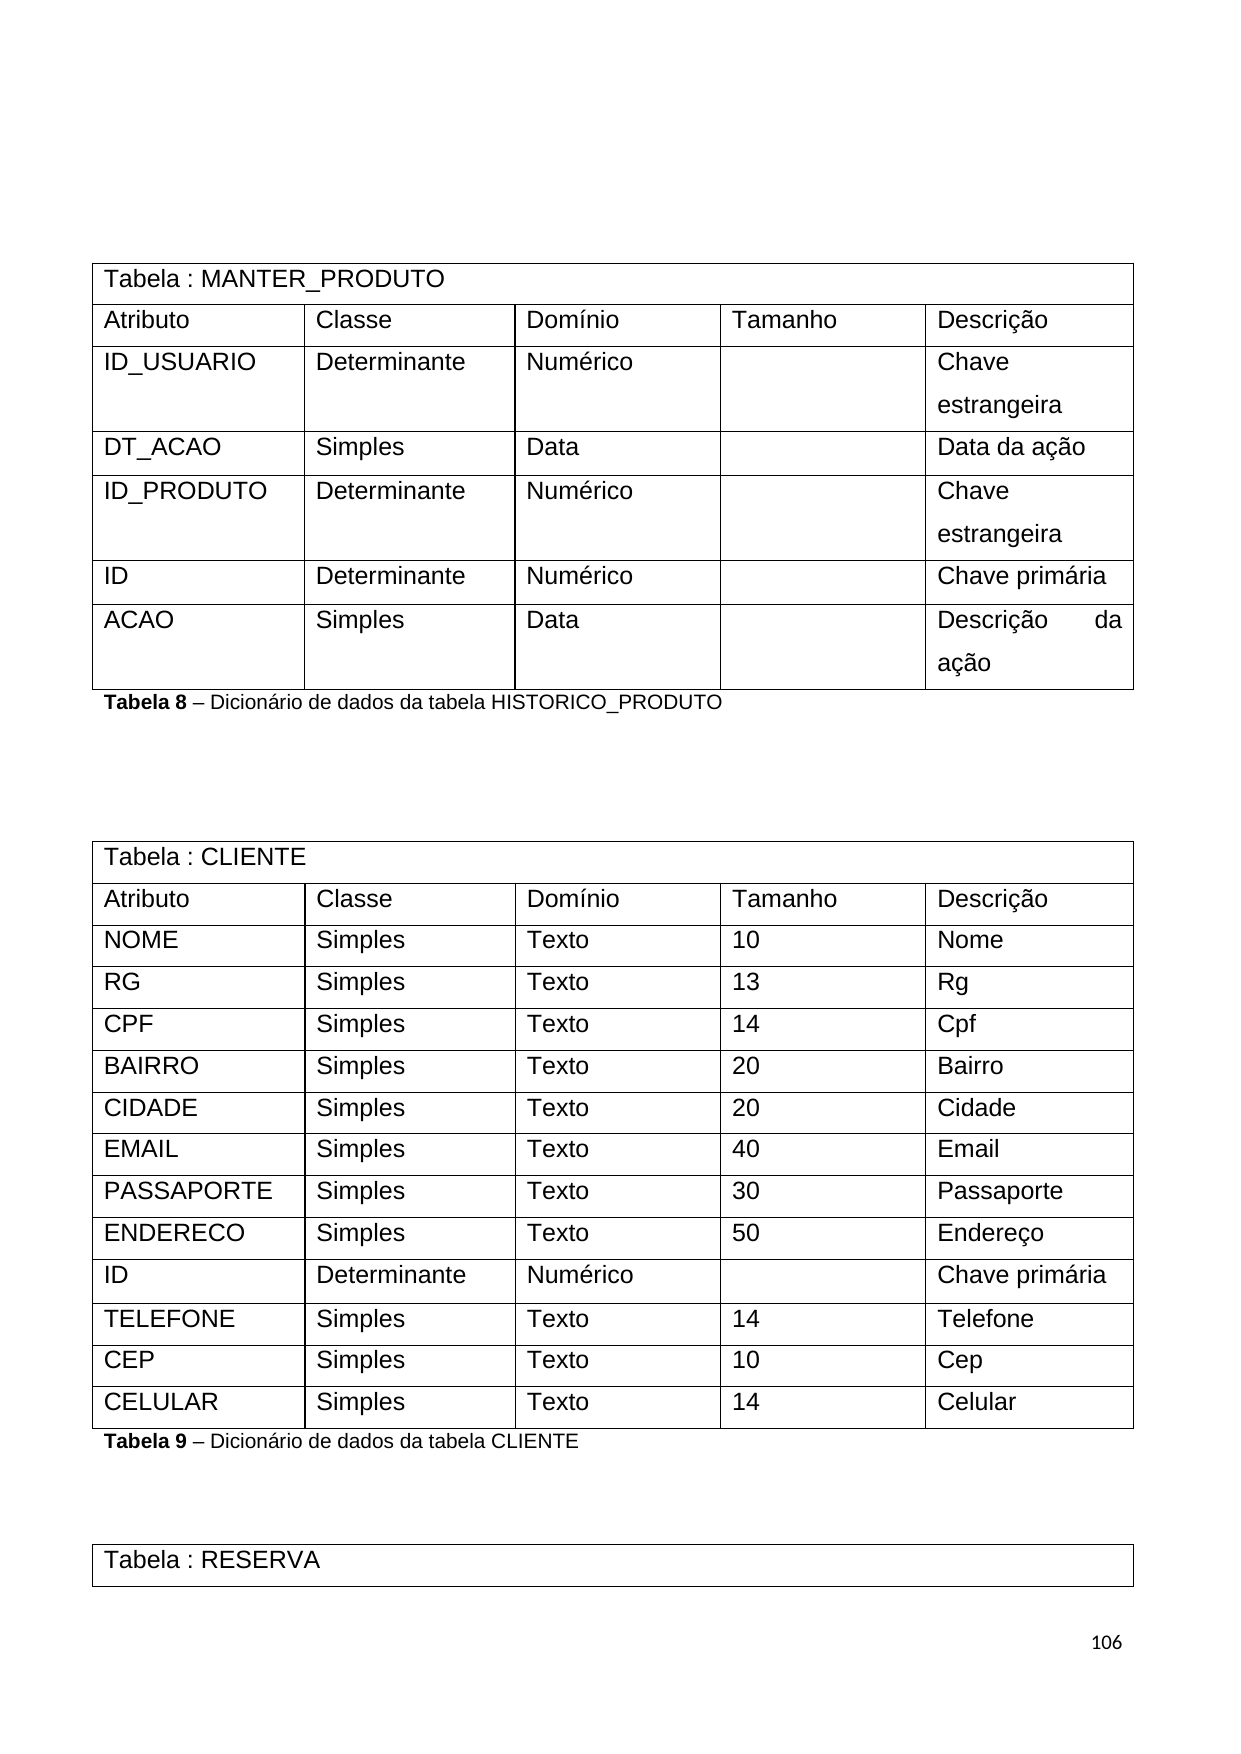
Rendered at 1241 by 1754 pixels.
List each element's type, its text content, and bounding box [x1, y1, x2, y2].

table_cell Classe [306, 884, 515, 924]
table_cell ID [93, 1260, 304, 1303]
table_cell Endereço [926, 1218, 1133, 1259]
table_cell BAIRRO [93, 1051, 304, 1092]
table_cell Simples [306, 1176, 515, 1217]
table_cell Texto [516, 1304, 720, 1344]
table_cell 13 [721, 967, 925, 1008]
table_cell Descrição da ação [926, 605, 1133, 689]
table_header Tabela : RESERVA [93, 1545, 1133, 1586]
table_cell Texto [516, 1009, 720, 1050]
table_cell [721, 476, 925, 560]
table_cell Tamanho [721, 305, 925, 346]
table_cell Numérico [516, 476, 720, 560]
table_cell Bairro [926, 1051, 1133, 1092]
table_cell Email [926, 1134, 1133, 1175]
table_cell Numérico [516, 561, 720, 604]
table_cell CELULAR [93, 1387, 304, 1428]
table_cell Data da ação [926, 432, 1133, 475]
table_cell Cidade [926, 1093, 1133, 1133]
table_cell [721, 432, 925, 475]
table_cell 10 [721, 926, 925, 966]
table_cell ID_USUARIO [93, 347, 304, 431]
table_cell Texto [516, 1176, 720, 1217]
table_cell Texto [516, 967, 720, 1008]
table_cell Texto [516, 1093, 720, 1133]
table_cell Descrição [926, 305, 1133, 346]
table_cell Simples [306, 1304, 515, 1344]
table_cell ID_PRODUTO [93, 476, 304, 560]
table_cell Determinante [305, 347, 514, 431]
table_cell Rg [926, 967, 1133, 1008]
table_cell PASSAPORTE [93, 1176, 304, 1217]
table_cell Cpf [926, 1009, 1133, 1050]
table_cell Simples [305, 605, 514, 689]
table_cell 20 [721, 1093, 925, 1133]
table_cell [721, 605, 925, 689]
table_cell Chave estrangeira [926, 347, 1133, 431]
table_cell Simples [306, 1134, 515, 1175]
table_cell Texto [516, 1387, 720, 1428]
table_header Tabela : CLIENTE [93, 842, 1133, 883]
table_cell 20 [721, 1051, 925, 1092]
table_cell CPF [93, 1009, 304, 1050]
table_cell DT_ACAO [93, 432, 304, 475]
table_cell Tamanho [721, 884, 925, 924]
table_cell Texto [516, 1051, 720, 1092]
table_cell Telefone [926, 1304, 1133, 1344]
table_cell Chave primária [926, 1260, 1133, 1303]
table_cell Determinante [305, 561, 514, 604]
table_cell Simples [306, 1093, 515, 1133]
table_cell Cep [926, 1346, 1133, 1386]
table_cell Simples [306, 1218, 515, 1259]
table_cell Domínio [516, 884, 720, 924]
table_cell ID [93, 561, 304, 604]
table_header Tabela : MANTER_PRODUTO [93, 264, 1133, 304]
table_cell Nome [926, 926, 1133, 966]
table_cell RG [93, 967, 304, 1008]
table_cell Data [516, 432, 720, 475]
table_cell 30 [721, 1176, 925, 1217]
table_cell [721, 1260, 925, 1303]
table_cell EMAIL [93, 1134, 304, 1175]
table_cell [721, 561, 925, 604]
table_cell 50 [721, 1218, 925, 1259]
table_cell NOME [93, 926, 304, 966]
table_cell Chave primária [926, 561, 1133, 604]
table_cell Simples [306, 1009, 515, 1050]
table_cell Texto [516, 1134, 720, 1175]
table_cell 10 [721, 1346, 925, 1386]
table_cell Texto [516, 1218, 720, 1259]
table_cell ENDERECO [93, 1218, 304, 1259]
table_cell Atributo [93, 305, 304, 346]
table_cell 40 [721, 1134, 925, 1175]
table_cell 14 [721, 1387, 925, 1428]
table_cell Descrição [926, 884, 1133, 924]
table_cell Simples [306, 926, 515, 966]
table_cell Chave estrangeira [926, 476, 1133, 560]
table_cell Simples [306, 1051, 515, 1092]
table_cell Atributo [93, 884, 304, 924]
table_cell Determinante [306, 1260, 515, 1303]
table_cell Celular [926, 1387, 1133, 1428]
table_cell Simples [306, 967, 515, 1008]
table_cell CIDADE [93, 1093, 304, 1133]
table_cell Passaporte [926, 1176, 1133, 1217]
table_cell Texto [516, 926, 720, 966]
table_cell CEP [93, 1346, 304, 1386]
table_cell ACAO [93, 605, 304, 689]
table_cell Data [516, 605, 720, 689]
table_cell 14 [721, 1009, 925, 1050]
table_cell Simples [306, 1346, 515, 1386]
text Tabela 9 – Dicionário de dados da tabela CLIENTE [103, 1429, 1122, 1453]
table_cell 14 [721, 1304, 925, 1344]
table_cell Numérico [516, 1260, 720, 1303]
table_cell TELEFONE [93, 1304, 304, 1344]
table_cell Classe [305, 305, 514, 346]
text Tabela 8 – Dicionário de dados da tabela HISTORICO_PRODUTO [103, 690, 1122, 714]
table_cell Determinante [305, 476, 514, 560]
table_cell Simples [305, 432, 514, 475]
table_cell Domínio [516, 305, 720, 346]
table_cell Numérico [516, 347, 720, 431]
table_cell [721, 347, 925, 431]
table_cell Texto [516, 1346, 720, 1386]
table_cell Simples [306, 1387, 515, 1428]
